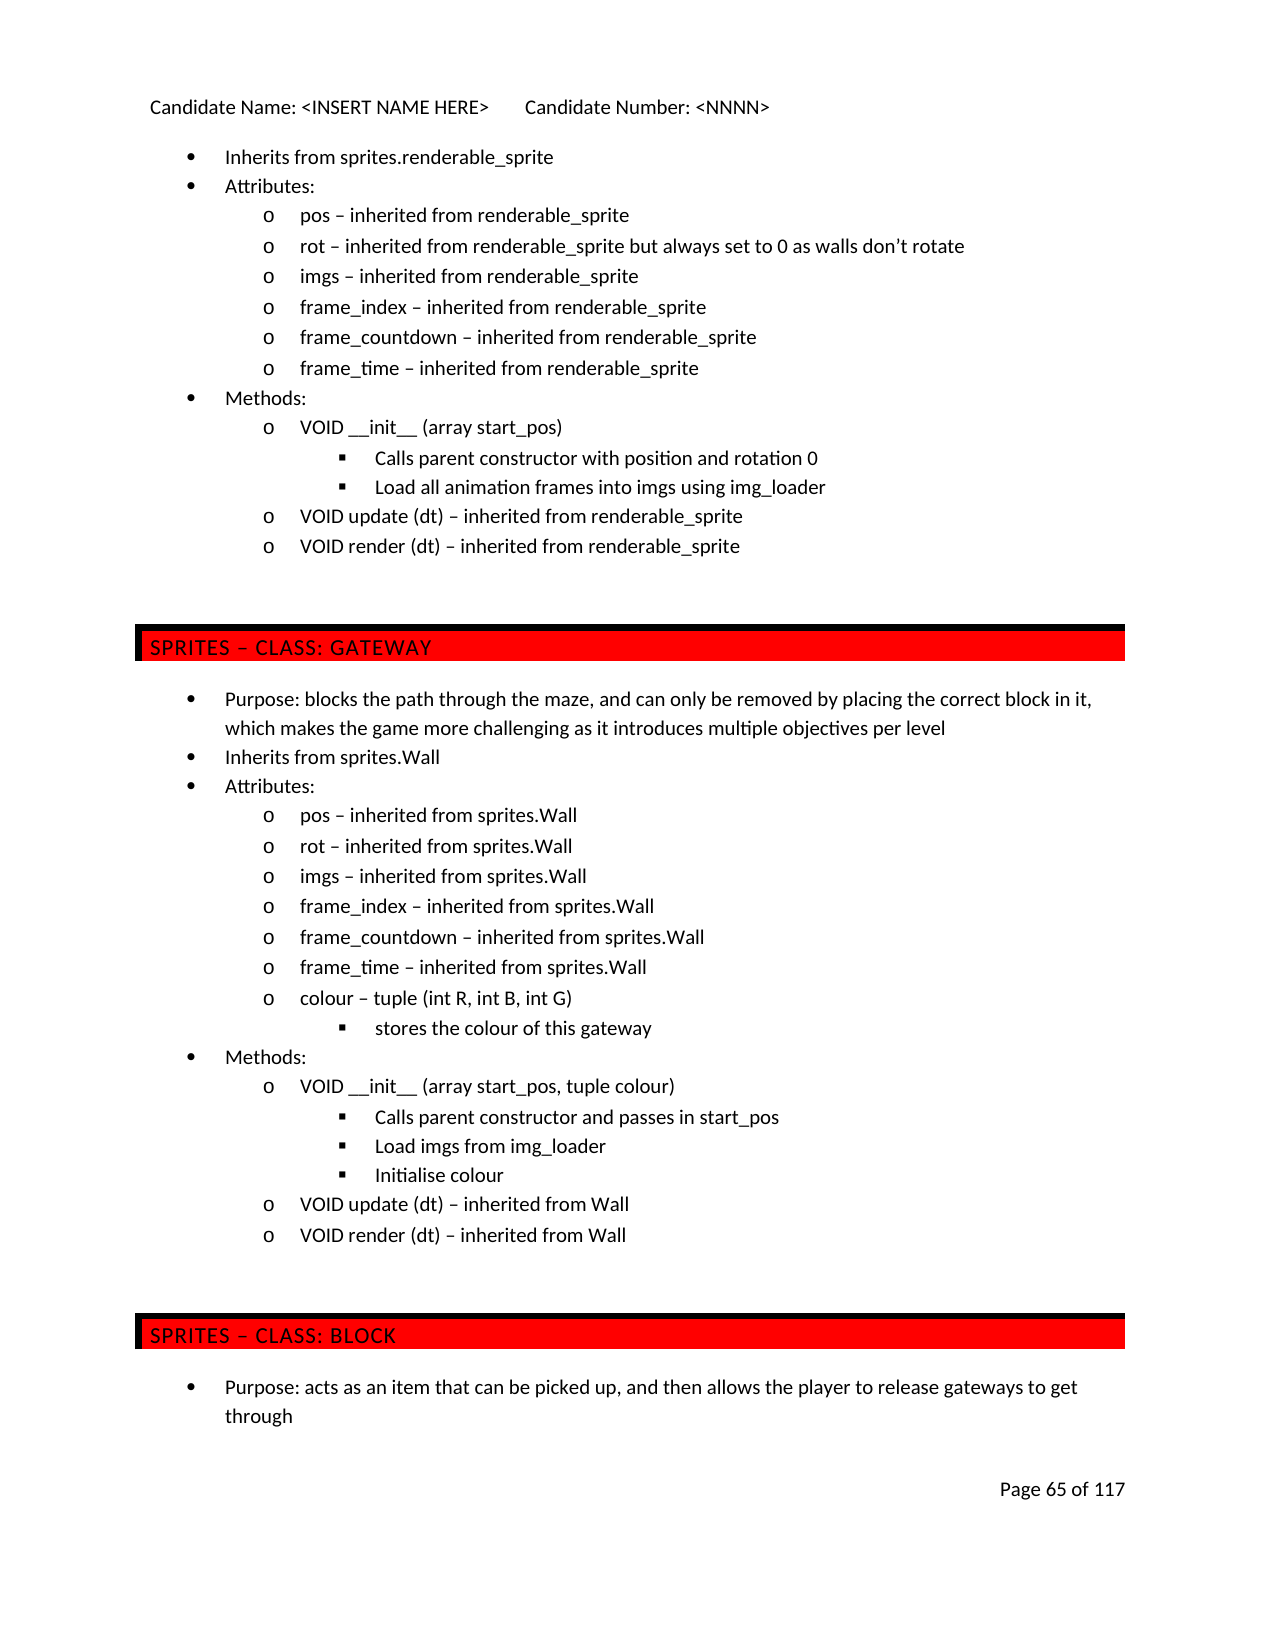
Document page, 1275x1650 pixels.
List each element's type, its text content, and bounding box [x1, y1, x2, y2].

list Calls parent constructor with position and rotation 0 [337, 445, 1125, 470]
list rot – inherited from sprites.Wall [262, 833, 1125, 859]
list frame_countdown – inherited from renderable_sprite [262, 324, 1125, 351]
list Purpose: blocks the path through the maze, and can only be removed by placing the correct block in it, which makes the game more challenging as it introduces multiple objectives per level [187, 686, 1125, 740]
list pos – inherited from sprites.Wall [262, 802, 1125, 829]
list VOID render (dt) – inherited from Wall [262, 1222, 1125, 1248]
list VOID update (dt) – inherited from renderable_sprite [262, 503, 1125, 529]
list Inherits from sprites.Wall [187, 744, 1125, 769]
list pos – inherited from renderable_sprite [262, 203, 1125, 229]
list frame_index – inherited from sprites.Wall [262, 894, 1125, 920]
list imgs – inherited from renderable_sprite [262, 263, 1125, 290]
list rot – inherited from renderable_sprite but always set to 0 as walls don’t rotate [262, 233, 1125, 259]
list Load all animation frames into imgs using img_loader [337, 474, 1125, 499]
list stores the colour of this gateway [337, 1015, 1125, 1041]
list frame_countdown – inherited from sprites.Wall [262, 924, 1125, 951]
list Purpose: acts as an item that can be picked up, and then allows the player to release gateways to get through [187, 1374, 1125, 1429]
list Load imgs from img_loader [337, 1133, 1125, 1159]
list VOID update (dt) – inherited from Wall [262, 1192, 1125, 1218]
list Calls parent constructor and passes in start_pos [337, 1104, 1125, 1129]
text Sprites – Class: Block [142, 1319, 1125, 1349]
list VOID __init__ (array start_pos, tuple colour) [262, 1074, 1125, 1100]
list Inherits from sprites.renderable_sprite [187, 144, 1125, 170]
list frame_time – inherited from sprites.Wall [262, 954, 1125, 981]
list Initialise colour [337, 1162, 1125, 1188]
text Sprites – Class: Gateway [142, 631, 1125, 661]
list Methods: [187, 1044, 1125, 1070]
list Methods: [187, 385, 1125, 411]
list VOID render (dt) – inherited from renderable_sprite [262, 533, 1125, 560]
list frame_time – inherited from renderable_sprite [262, 355, 1125, 381]
list Attributes: [187, 173, 1125, 199]
list colour – tuple (int R, int B, int G) [262, 985, 1125, 1011]
list Attributes: [187, 773, 1125, 799]
list frame_index – inherited from renderable_sprite [262, 294, 1125, 320]
list VOID __init__ (array start_pos) [262, 414, 1125, 441]
list imgs – inherited from sprites.Wall [262, 863, 1125, 890]
